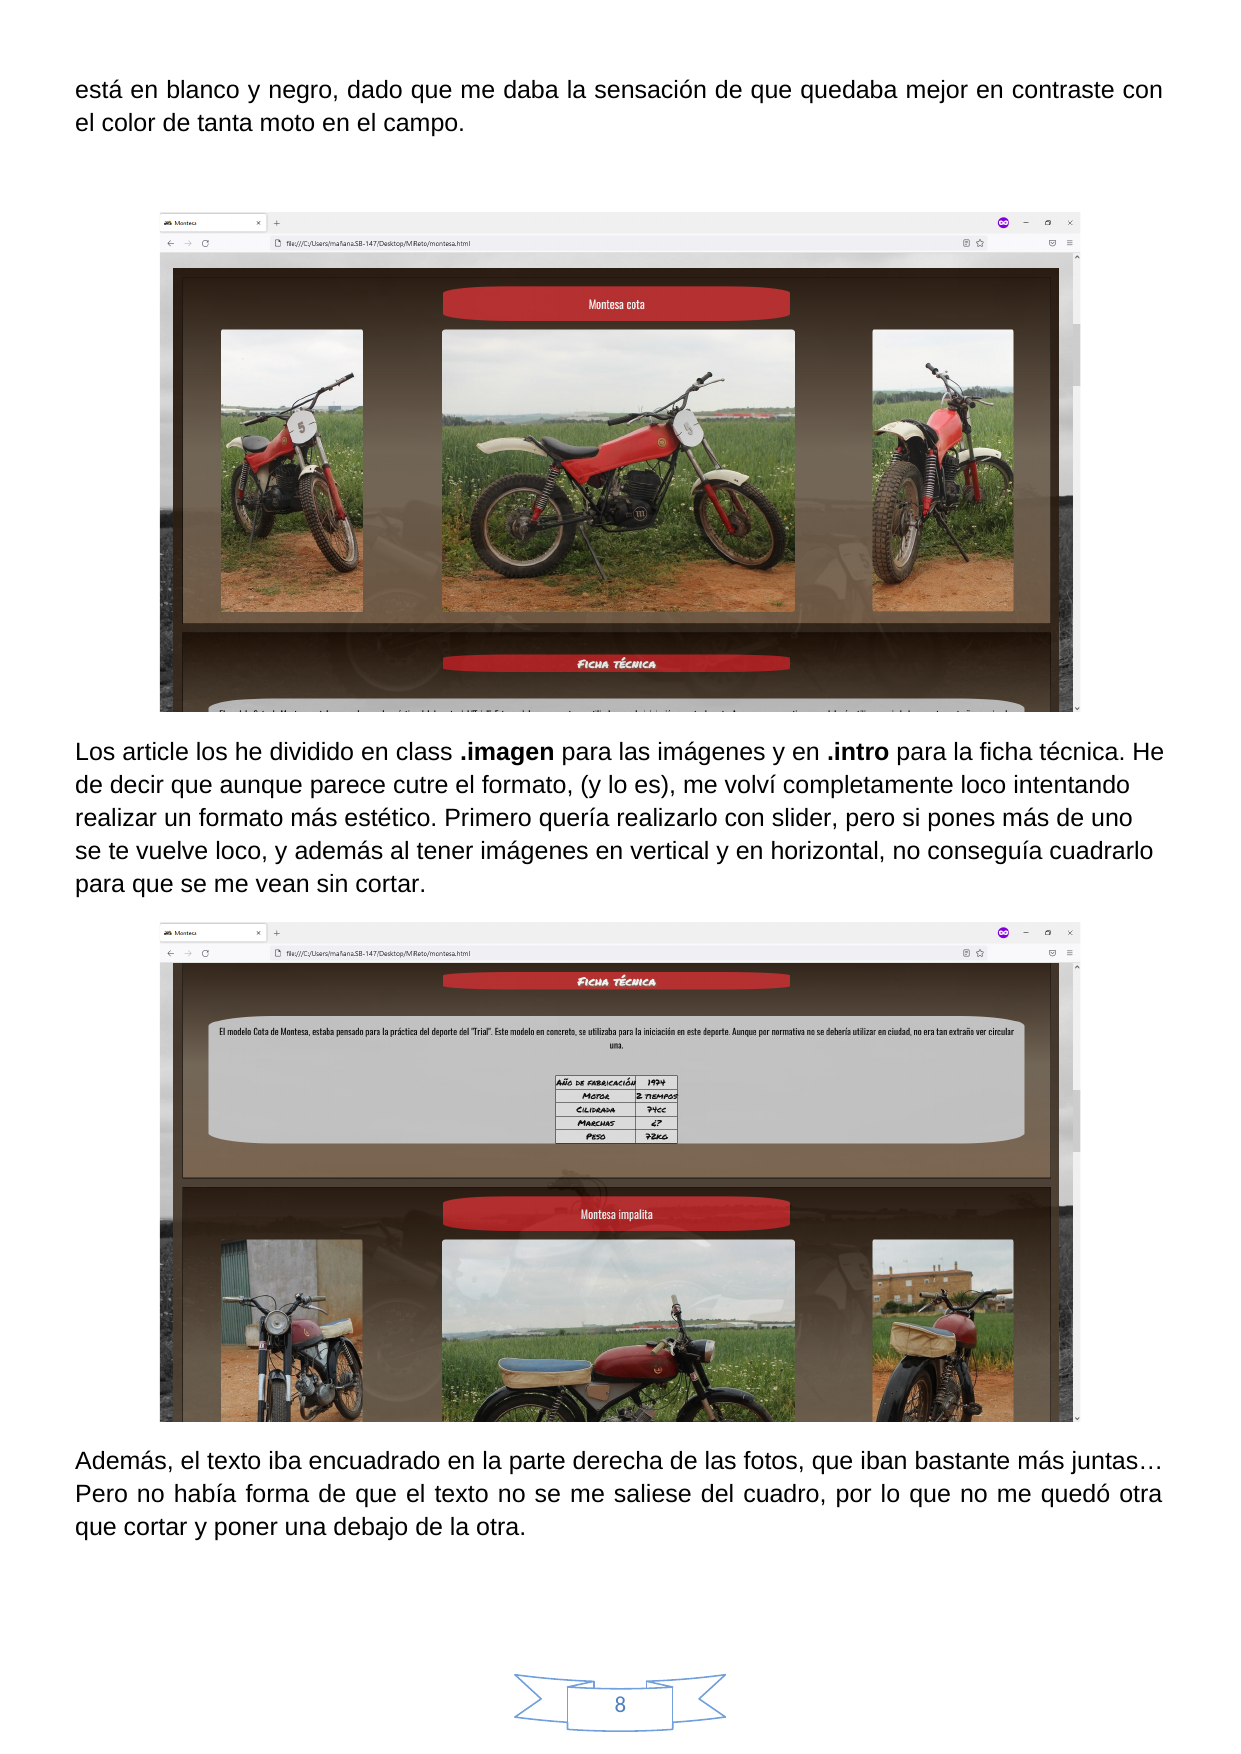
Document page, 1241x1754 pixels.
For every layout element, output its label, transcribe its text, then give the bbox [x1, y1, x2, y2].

picture [159, 212, 1081, 712]
picture [159, 922, 1081, 1422]
text Además, el texto iba encuadrado en la parte derecha de las fotos, que iban bastante más juntas… Pero no había forma de que el texto no se me saliese del cuadro, por lo que no me quedó otra que cortar y poner una debajo de la otra. [75, 1446, 1165, 1541]
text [75, 75, 1165, 137]
text Los article los he dividido en class .imagen para las imágenes y en .intro para la ficha técnica. He de decir que aunque parece cutre el formato, (y lo es), me volví completamente loco intentando realizar un formato más estético. Primero quería realizarlo con slider, pero si pones más de uno se te vuelve loco, y además al tener imágenes en vertical y en horizontal, no conseguía cuadrarlo para que se me vean sin cortar. [75, 737, 1165, 897]
